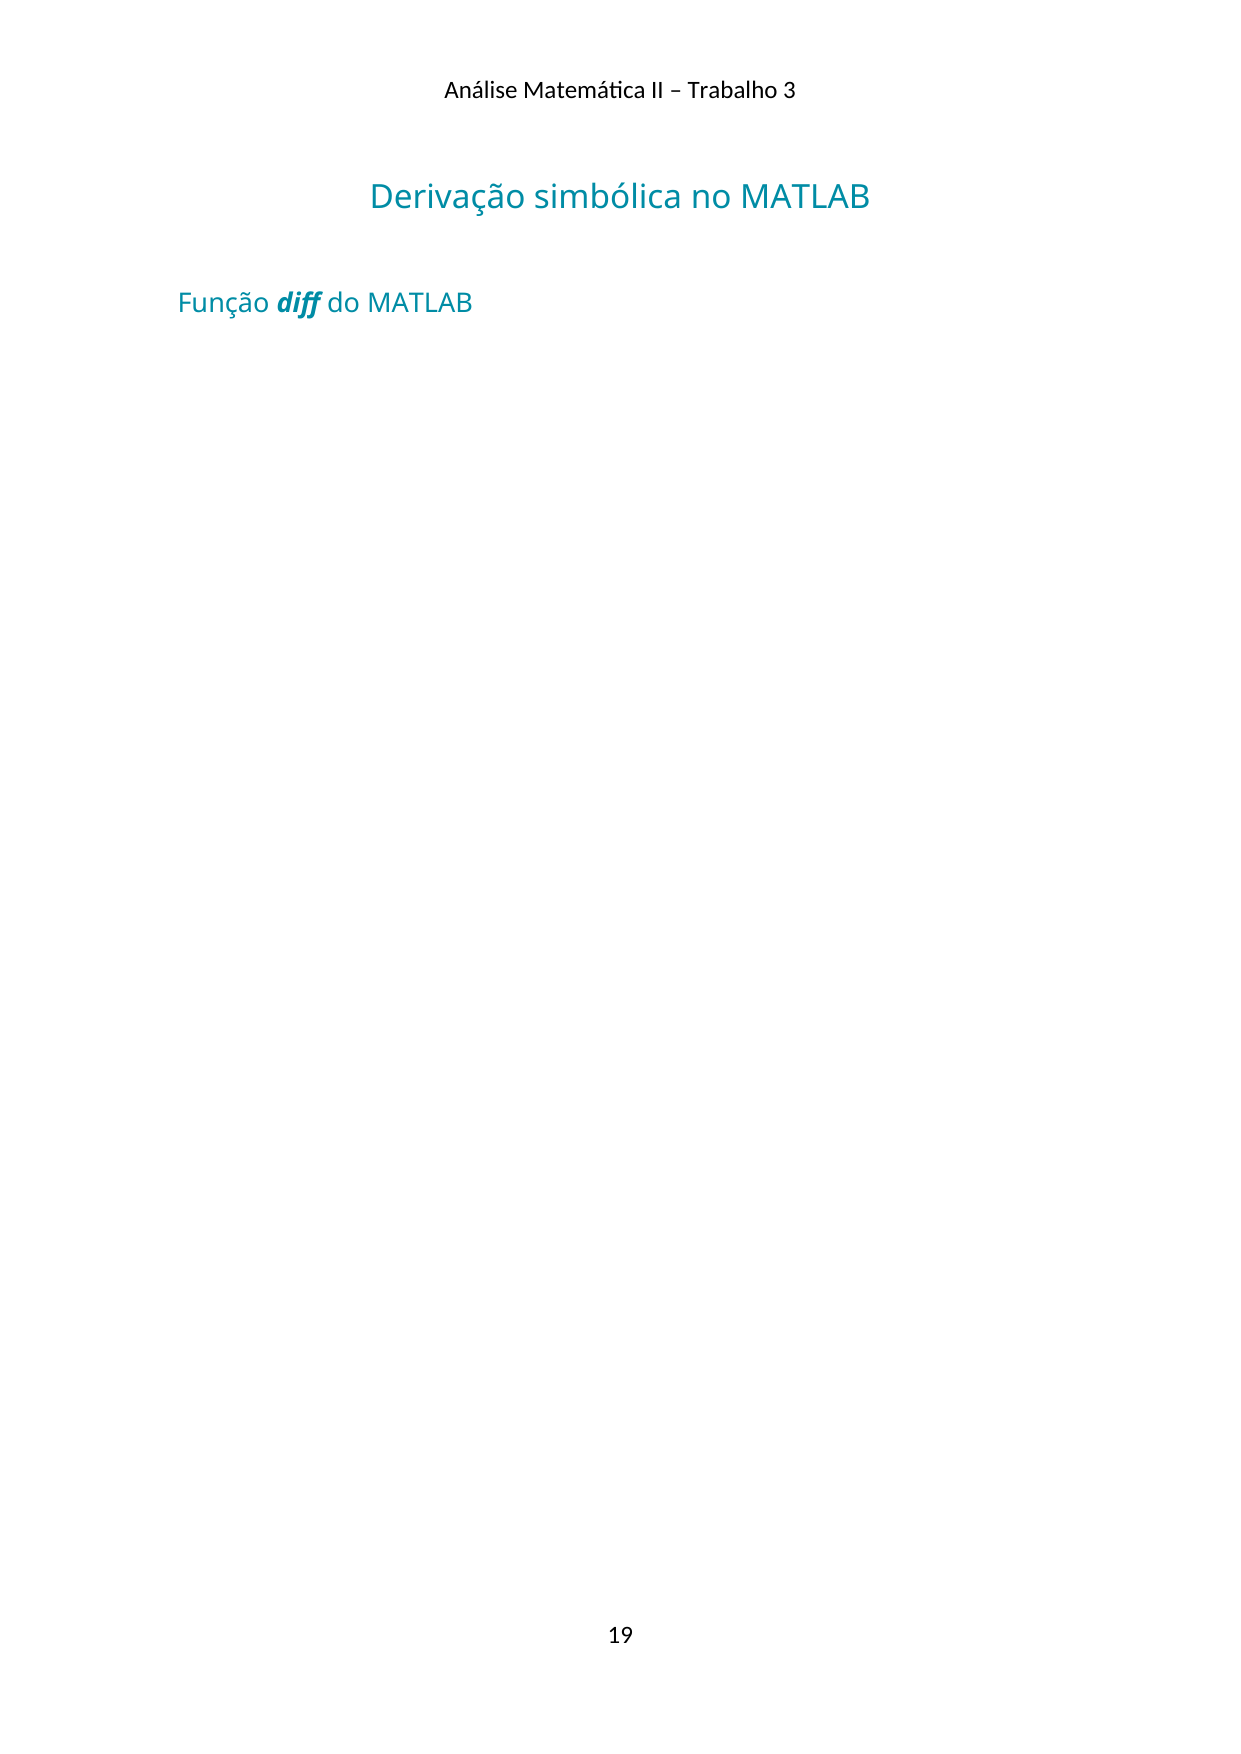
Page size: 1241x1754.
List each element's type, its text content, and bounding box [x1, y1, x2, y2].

subtitle Função diff do MATLAB [177, 283, 1063, 320]
subtitle Derivação simbólica no MATLAB [177, 173, 1063, 218]
